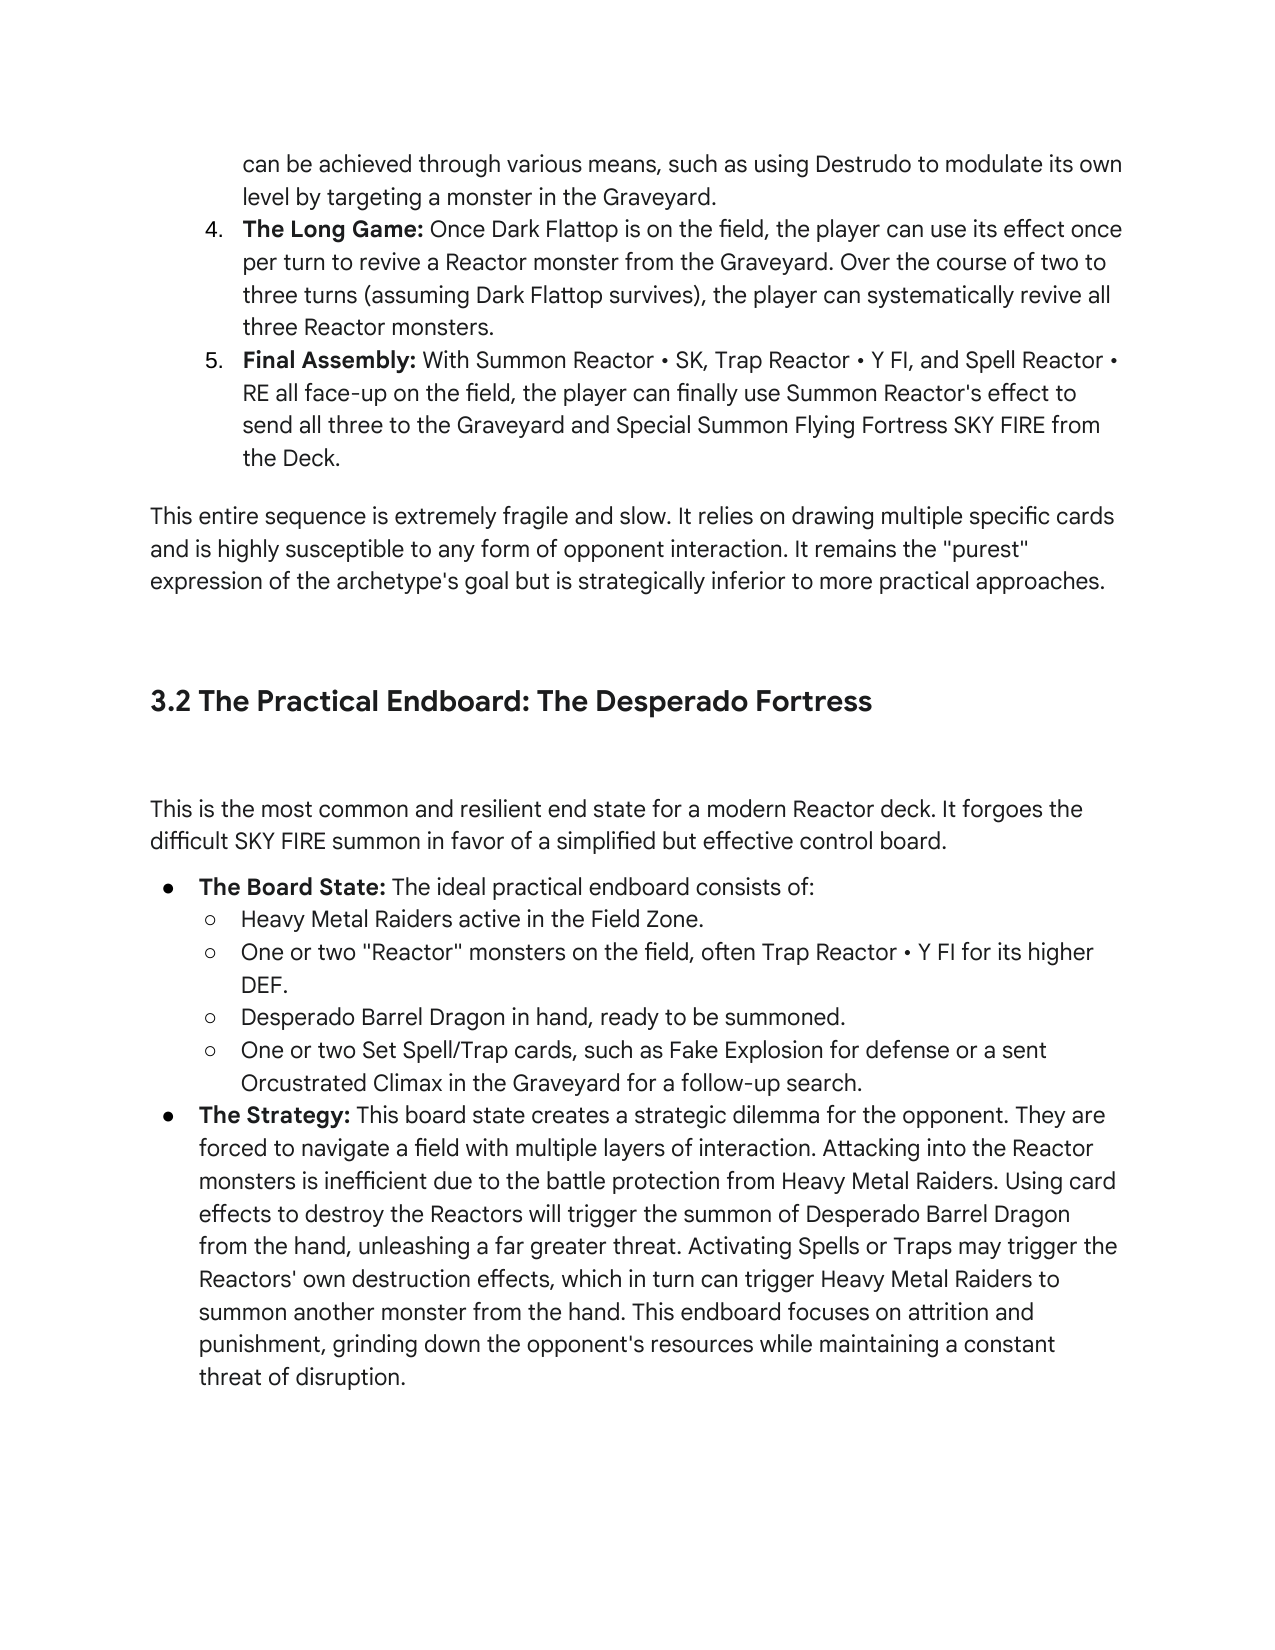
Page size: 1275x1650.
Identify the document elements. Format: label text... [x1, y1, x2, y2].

subtitle 3.2 The Practical Endboard: The Desperado Fortress [150, 683, 1125, 719]
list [205, 150, 1125, 211]
list One or two "Reactor" monsters on the field, often Trap Reactor • Y FI for its higher DEF. [203, 938, 1125, 999]
text This is the most common and resilient end state for a modern Reactor deck. It forgoes the difficult SKY FIRE summon in favor of a simplified but effective control board. [150, 795, 1125, 856]
list One or two Set Spell/Trap cards, such as Fake Explosion for defense or a sent Orcustrated Climax in the Graveyard for a follow-up search. [203, 1036, 1125, 1098]
list The Strategy: This board state creates a strategic dilemma for the opponent. They are forced to navigate a field with multiple layers of interaction. Attacking into the Reactor monsters is inefficient due to the battle protection from Heavy Metal Raiders. Using card effects to destroy the Reactors will trigger the summon of Desperado Barrel Dragon from the hand, unleashing a far greater threat. Activating Spells or Traps may trigger the Reactors' own destruction effects, which in turn can trigger Heavy Metal Raiders to summon another monster from the hand. This endboard focuses on attrition and punishment, grinding down the opponent's resources while maintaining a constant threat of disruption. [161, 1102, 1125, 1392]
text This entire sequence is extremely fragile and slow. It relies on drawing multiple specific cards and is highly susceptible to any form of opponent interaction. It remains the "purest" expression of the archetype's goal but is strategically inferior to more practical approaches. [150, 502, 1125, 596]
list Desperado Barrel Dragon in hand, ready to be summoned. [203, 1003, 1125, 1032]
list The Long Game: Once Dark Flattop is on the field, the player can use its effect once per turn to revive a Reactor monster from the Graveyard. Over the course of two to three turns (assuming Dark Flattop survives), the player can systematically revive all three Reactor monsters. [205, 215, 1125, 342]
list The Board State: The ideal practical endboard consists of: [161, 873, 1125, 901]
list Heavy Metal Raiders active in the Field Zone. [203, 905, 1125, 934]
list Final Assembly: With Summon Reactor • SK, Trap Reactor • Y FI, and Spell Reactor • RE all face-up on the field, the player can finally use Summon Reactor's effect to send all three to the Graveyard and Special Summon Flying Fortress SKY FIRE from the Deck. [205, 346, 1125, 473]
